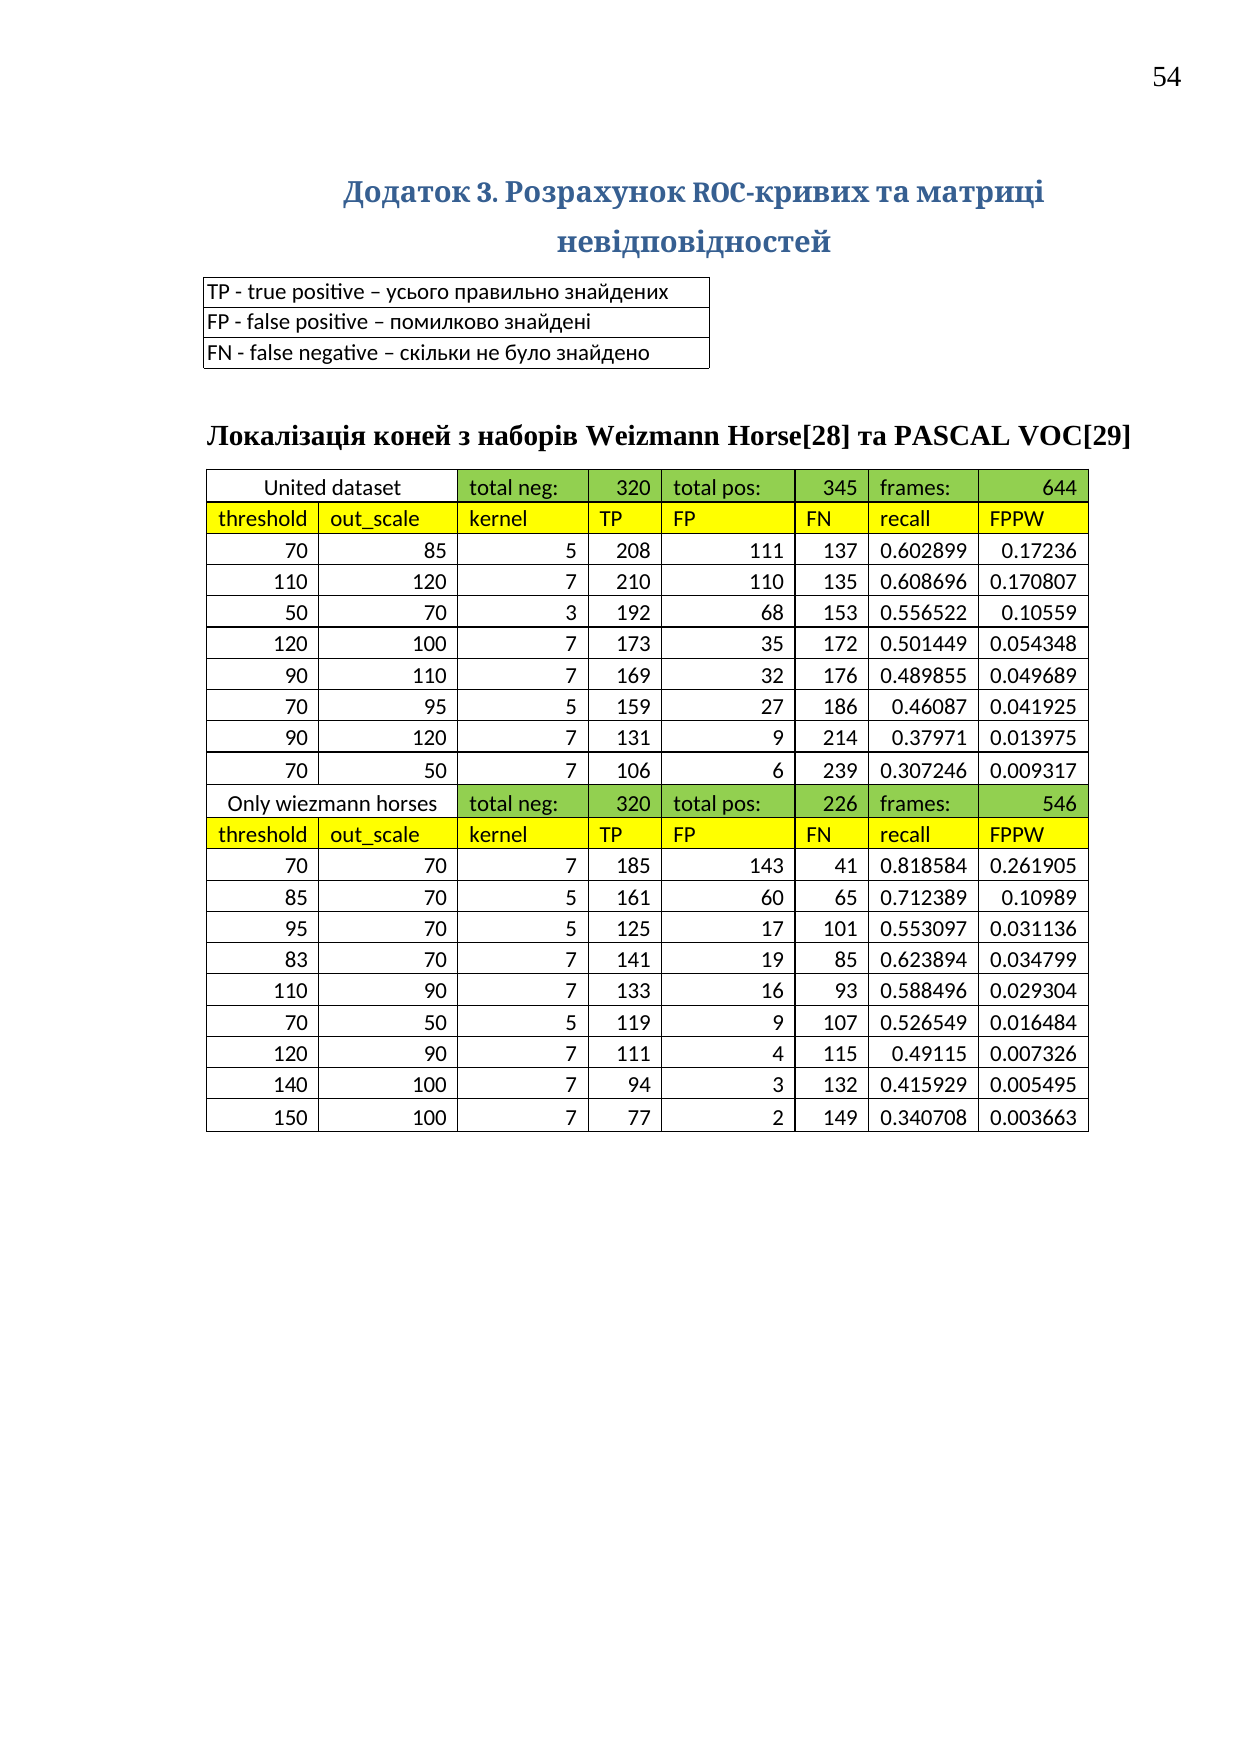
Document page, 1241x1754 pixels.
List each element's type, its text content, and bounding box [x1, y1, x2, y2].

table_cell 0.054348 [979, 628, 1088, 658]
table_cell 70 [207, 690, 318, 720]
table_cell 7 [458, 943, 588, 973]
table_cell 7 [458, 721, 588, 751]
table_cell FPPW [979, 818, 1088, 848]
table_cell 0.013975 [979, 721, 1088, 751]
table_cell 70 [207, 534, 318, 564]
table_cell threshold [207, 818, 318, 848]
table_cell 120 [207, 628, 318, 658]
table_cell 0.340708 [869, 1099, 978, 1131]
table_cell recall [869, 503, 978, 533]
table_cell 120 [319, 721, 457, 751]
table_cell 0.602899 [869, 534, 978, 564]
table_cell 70 [207, 1006, 318, 1036]
table_cell 5 [458, 534, 588, 564]
table_cell 90 [319, 974, 457, 1004]
table_cell 111 [662, 534, 794, 564]
table_cell 0.005495 [979, 1068, 1088, 1098]
table_cell Only wiezmann horses [207, 785, 457, 817]
table_cell 120 [319, 565, 457, 595]
table_cell 9 [662, 721, 794, 751]
table_cell 5 [458, 912, 588, 942]
table_cell 0.556522 [869, 596, 978, 626]
table_cell 85 [207, 881, 318, 911]
table_cell 173 [589, 628, 661, 658]
table_cell 90 [319, 1037, 457, 1067]
table_cell 7 [458, 849, 588, 879]
table_cell 70 [207, 849, 318, 879]
table_cell 0.170807 [979, 565, 1088, 595]
table_cell recall [869, 818, 978, 848]
table_cell 176 [796, 659, 868, 689]
table_cell 70 [319, 943, 457, 973]
table_cell 27 [662, 690, 794, 720]
table_cell 35 [662, 628, 794, 658]
table_cell 0.307246 [869, 753, 978, 784]
table_cell 0.501449 [869, 628, 978, 658]
table_cell 226 [796, 785, 868, 817]
table_cell 0.041925 [979, 690, 1088, 720]
table_cell 546 [979, 785, 1088, 817]
table_cell 7 [458, 1099, 588, 1131]
table_cell FN - false negative – скільки не було знайдено [204, 338, 709, 367]
table_cell 161 [589, 881, 661, 911]
table_cell 7 [458, 565, 588, 595]
table_cell 120 [207, 1037, 318, 1067]
table_cell 133 [589, 974, 661, 1004]
subtitle Додаток 3. Розрахунок ROC-кривих та матриці невідповідностей [207, 176, 1181, 260]
table_cell 100 [319, 628, 457, 658]
table_cell 0.17236 [979, 534, 1088, 564]
table_cell 239 [796, 753, 868, 784]
table_cell 0.029304 [979, 974, 1088, 1004]
table_cell 7 [458, 1037, 588, 1067]
table_cell 153 [796, 596, 868, 626]
table_cell 0.415929 [869, 1068, 978, 1098]
table_cell 83 [207, 943, 318, 973]
table_cell 77 [589, 1099, 661, 1131]
table_cell 320 [589, 785, 661, 817]
table_cell 169 [589, 659, 661, 689]
table_cell FN [796, 818, 868, 848]
table_cell 70 [319, 881, 457, 911]
table_cell 19 [662, 943, 794, 973]
table_cell 95 [207, 912, 318, 942]
table_cell total neg: [458, 785, 588, 817]
table_cell 0.37971 [869, 721, 978, 751]
table_cell out_scale [319, 818, 457, 848]
table_cell 185 [589, 849, 661, 879]
table_cell 214 [796, 721, 868, 751]
table_cell FP - false positive – помилково знайдені [204, 308, 709, 337]
table_cell 0.526549 [869, 1006, 978, 1036]
table_cell 0.049689 [979, 659, 1088, 689]
table_cell 137 [796, 534, 868, 564]
table_header 320 [589, 470, 661, 501]
table_cell 0.10989 [979, 881, 1088, 911]
table_cell 85 [319, 534, 457, 564]
table_cell 70 [207, 753, 318, 784]
table_cell 0.608696 [869, 565, 978, 595]
table_cell 50 [207, 596, 318, 626]
table_cell 7 [458, 753, 588, 784]
table_cell 132 [796, 1068, 868, 1098]
table_cell 110 [207, 565, 318, 595]
table_cell 90 [207, 721, 318, 751]
table_cell 70 [319, 849, 457, 879]
table_header frames: [869, 470, 978, 501]
table_cell 41 [796, 849, 868, 879]
table_cell 0.009317 [979, 753, 1088, 784]
table_cell 135 [796, 565, 868, 595]
table_cell FP [662, 818, 794, 848]
table_cell 32 [662, 659, 794, 689]
table_cell 159 [589, 690, 661, 720]
table_cell 140 [207, 1068, 318, 1098]
table_cell kernel [458, 503, 588, 533]
table_cell 4 [662, 1037, 794, 1067]
table_cell 210 [589, 565, 661, 595]
table_cell 95 [319, 690, 457, 720]
table_cell 85 [796, 943, 868, 973]
table_cell 16 [662, 974, 794, 1004]
table_cell 3 [458, 596, 588, 626]
table_cell 65 [796, 881, 868, 911]
table_cell 111 [589, 1037, 661, 1067]
table_cell 110 [319, 659, 457, 689]
table_cell 7 [458, 1068, 588, 1098]
table_cell 5 [458, 690, 588, 720]
table_cell 0.553097 [869, 912, 978, 942]
table_cell 100 [319, 1099, 457, 1131]
table_cell 115 [796, 1037, 868, 1067]
table_cell 0.588496 [869, 974, 978, 1004]
table_cell 60 [662, 881, 794, 911]
table_cell 149 [796, 1099, 868, 1131]
table_cell TP [589, 503, 661, 533]
table_cell 143 [662, 849, 794, 879]
table_cell 0.003663 [979, 1099, 1088, 1131]
table_cell 208 [589, 534, 661, 564]
table_cell 192 [589, 596, 661, 626]
table_cell 7 [458, 974, 588, 1004]
table_cell 107 [796, 1006, 868, 1036]
table_header total neg: [458, 470, 588, 501]
table_cell 101 [796, 912, 868, 942]
table_header TP - true positive – усього правильно знайдених [204, 278, 709, 307]
table_cell 0.49115 [869, 1037, 978, 1067]
table_cell 2 [662, 1099, 794, 1131]
table_cell 68 [662, 596, 794, 626]
table_cell 50 [319, 1006, 457, 1036]
table_cell 70 [319, 596, 457, 626]
table_cell 0.031136 [979, 912, 1088, 942]
table_cell 17 [662, 912, 794, 942]
table_header 644 [979, 470, 1088, 501]
table_cell 6 [662, 753, 794, 784]
table_cell 141 [589, 943, 661, 973]
table_cell kernel [458, 818, 588, 848]
table_cell 5 [458, 1006, 588, 1036]
table_cell 7 [458, 659, 588, 689]
table_cell 7 [458, 628, 588, 658]
table_cell 172 [796, 628, 868, 658]
table_cell FP [662, 503, 794, 533]
table_cell 110 [662, 565, 794, 595]
table_cell 125 [589, 912, 661, 942]
table_cell 0.623894 [869, 943, 978, 973]
table_cell TP [589, 818, 661, 848]
table_cell 9 [662, 1006, 794, 1036]
table_cell 93 [796, 974, 868, 1004]
table_cell 119 [589, 1006, 661, 1036]
table_cell 0.016484 [979, 1006, 1088, 1036]
table_header 345 [796, 470, 868, 501]
table_cell out_scale [319, 503, 457, 533]
table_cell 0.10559 [979, 596, 1088, 626]
table_cell 0.489855 [869, 659, 978, 689]
table_cell 0.818584 [869, 849, 978, 879]
table_cell 3 [662, 1068, 794, 1098]
table_cell 0.261905 [979, 849, 1088, 879]
table_cell 186 [796, 690, 868, 720]
table_cell 94 [589, 1068, 661, 1098]
table_cell 5 [458, 881, 588, 911]
table_header United dataset [207, 470, 457, 501]
table_cell 0.007326 [979, 1037, 1088, 1067]
table_cell frames: [869, 785, 978, 817]
table_cell 0.712389 [869, 881, 978, 911]
table_cell total pos: [662, 785, 794, 817]
table_cell 0.46087 [869, 690, 978, 720]
table_cell 70 [319, 912, 457, 942]
table_cell 50 [319, 753, 457, 784]
table_cell 106 [589, 753, 661, 784]
table_cell 110 [207, 974, 318, 1004]
table_header total pos: [662, 470, 794, 501]
table_cell threshold [207, 503, 318, 533]
table_cell FN [796, 503, 868, 533]
table_cell 150 [207, 1099, 318, 1131]
table_cell 131 [589, 721, 661, 751]
table_cell 0.034799 [979, 943, 1088, 973]
table_cell 90 [207, 659, 318, 689]
text Локалізація коней з наборів Weizmann Horse[28] та PASCAL VOC[29] [207, 418, 1181, 452]
table_cell FPPW [979, 503, 1088, 533]
table_cell 100 [319, 1068, 457, 1098]
